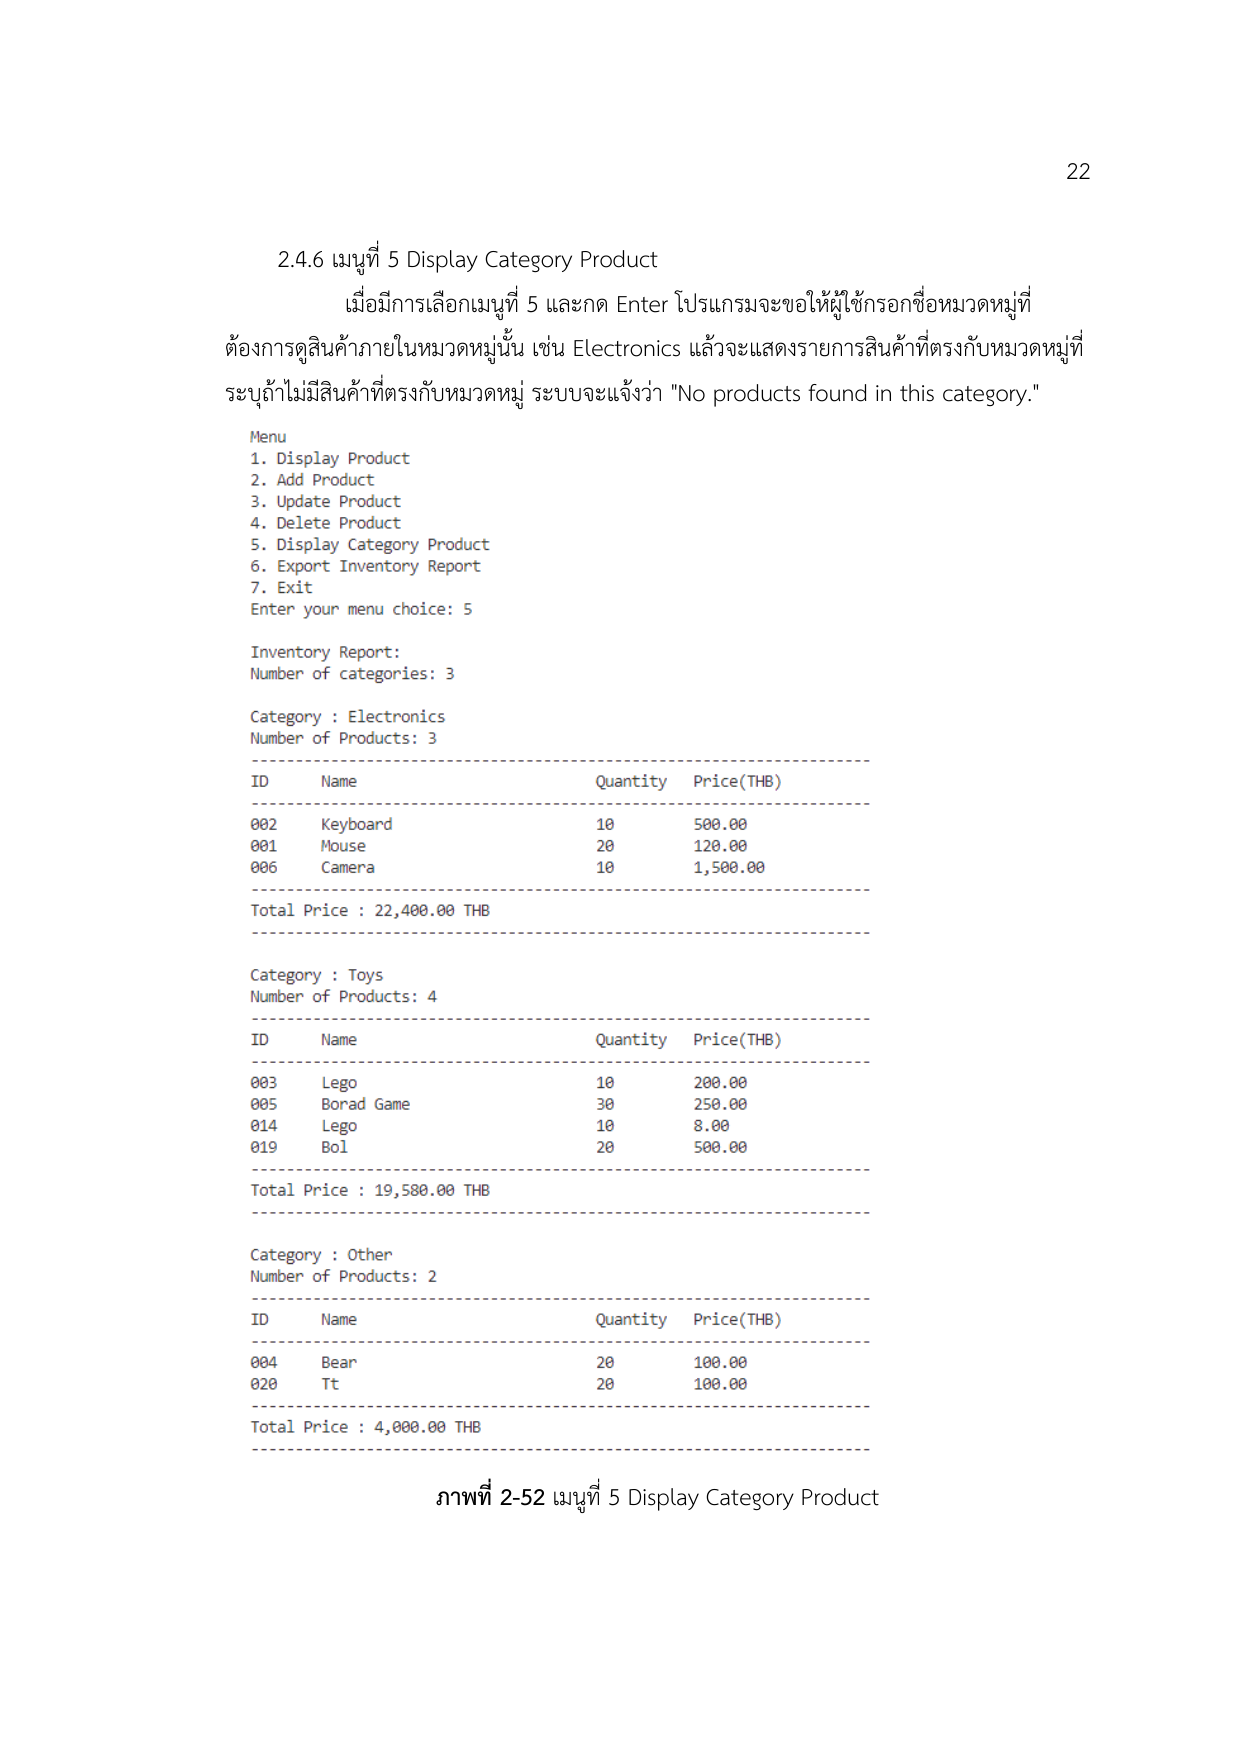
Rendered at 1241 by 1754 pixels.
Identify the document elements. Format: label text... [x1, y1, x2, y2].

subtitle เมนูที่ 5 Display Category Product [225, 239, 1090, 283]
text ภาพที่ 2-52 เมนูที่ 5 Display Category Product [225, 1477, 1090, 1521]
text เมื่อมีการเลือกเมนูที่ 5 และกด Enter โปรแกรมจะขอให้ผู้ใช้กรอกชื่อหมวดหมู่ที่ต้องการดูสินค้าภายในหมวดหมู่นั้น เช่น Electronics แล้วจะแสดงรายการสินค้าที่ตรงกับหมวดหมู่ที่ระบุถ้าไม่มีสินค้าที่ตรงกับหมวดหมู่ ระบบจะแจ้งว่า "No products found in this category." [225, 283, 1090, 416]
picture [225, 416, 1091, 1477]
